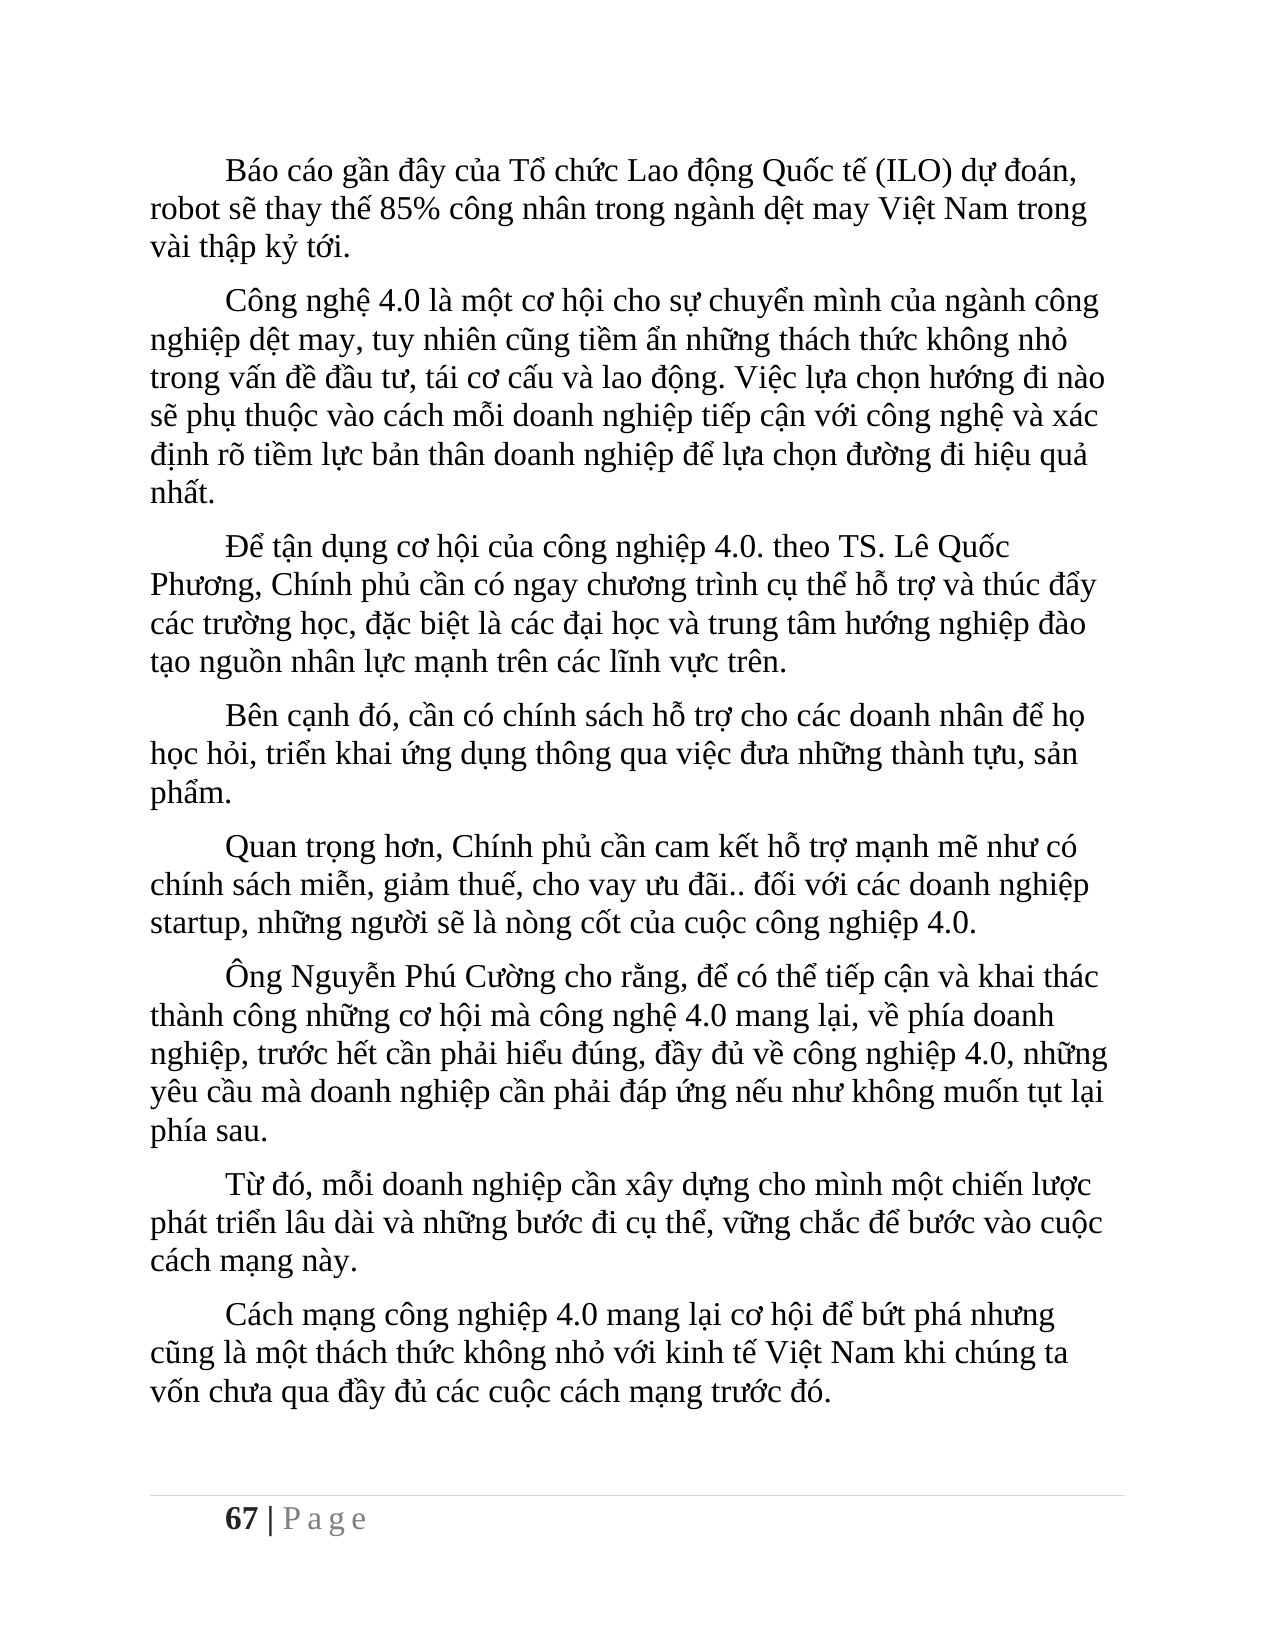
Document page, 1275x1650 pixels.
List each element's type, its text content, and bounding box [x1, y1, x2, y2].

text Cách mạng công nghiệp 4.0 mang lại cơ hội để bứt phá nhưng cũng là một thách thức không nhỏ với kinh tế Việt Nam khi chúng ta vốn chưa qua đầy đủ các cuộc cách mạng trước đó. [150, 1294, 1125, 1409]
text Để tận dụng cơ hội của công nghiệp 4.0. theo TS. Lê Quốc Phương, Chính phủ cần có ngay chương trình cụ thể hỗ trợ và thúc đẩy các trường học, đặc biệt là các đại học và trung tâm hướng nghiệp đào tạo nguồn nhân lực mạnh trên các lĩnh vực trên. [150, 526, 1125, 679]
text Từ đó, mỗi doanh nghiệp cần xây dựng cho mình một chiến lược phát triển lâu dài và những bước đi cụ thể, vững chắc để bước vào cuộc cách mạng này. [150, 1164, 1125, 1279]
text Quan trọng hơn, Chính phủ cần cam kết hỗ trợ mạnh mẽ như có chính sách miễn, giảm thuế, cho vay ưu đãi.. đối với các doanh nghiệp startup, những người sẽ là nòng cốt của cuộc công nghiệp 4.0. [150, 826, 1125, 941]
text Ông Nguyễn Phú Cường cho rằng, để có thể tiếp cận và khai thác thành công những cơ hội mà công nghệ 4.0 mang lại, về phía doanh nghiệp, trước hết cần phải hiểu đúng, đầy đủ về công nghiệp 4.0, những yêu cầu mà doanh nghiệp cần phải đáp ứng nếu như không muốn tụt lại phía sau. [150, 956, 1125, 1148]
text Báo cáo gần đây của Tổ chức Lao động Quốc tế (ILO) dự đoán, robot sẽ thay thế 85% công nhân trong ngành dệt may Việt Nam trong vài thập kỷ tới. [150, 150, 1125, 265]
text Công nghệ 4.0 là một cơ hội cho sự chuyển mình của ngành công nghiệp dệt may, tuy nhiên cũng tiềm ẩn những thách thức không nhỏ trong vấn đề đầu tư, tái cơ cấu và lao động. Việc lựa chọn hướng đi nào sẽ phụ thuộc vào cách mỗi doanh nghiệp tiếp cận với công nghệ và xác định rõ tiềm lực bản thân doanh nghiệp để lựa chọn đường đi hiệu quả nhất. [150, 281, 1125, 511]
text Bên cạnh đó, cần có chính sách hỗ trợ cho các doanh nhân để họ học hỏi, triển khai ứng dụng thông qua việc đưa những thành tựu, sản phẩm. [150, 695, 1125, 810]
